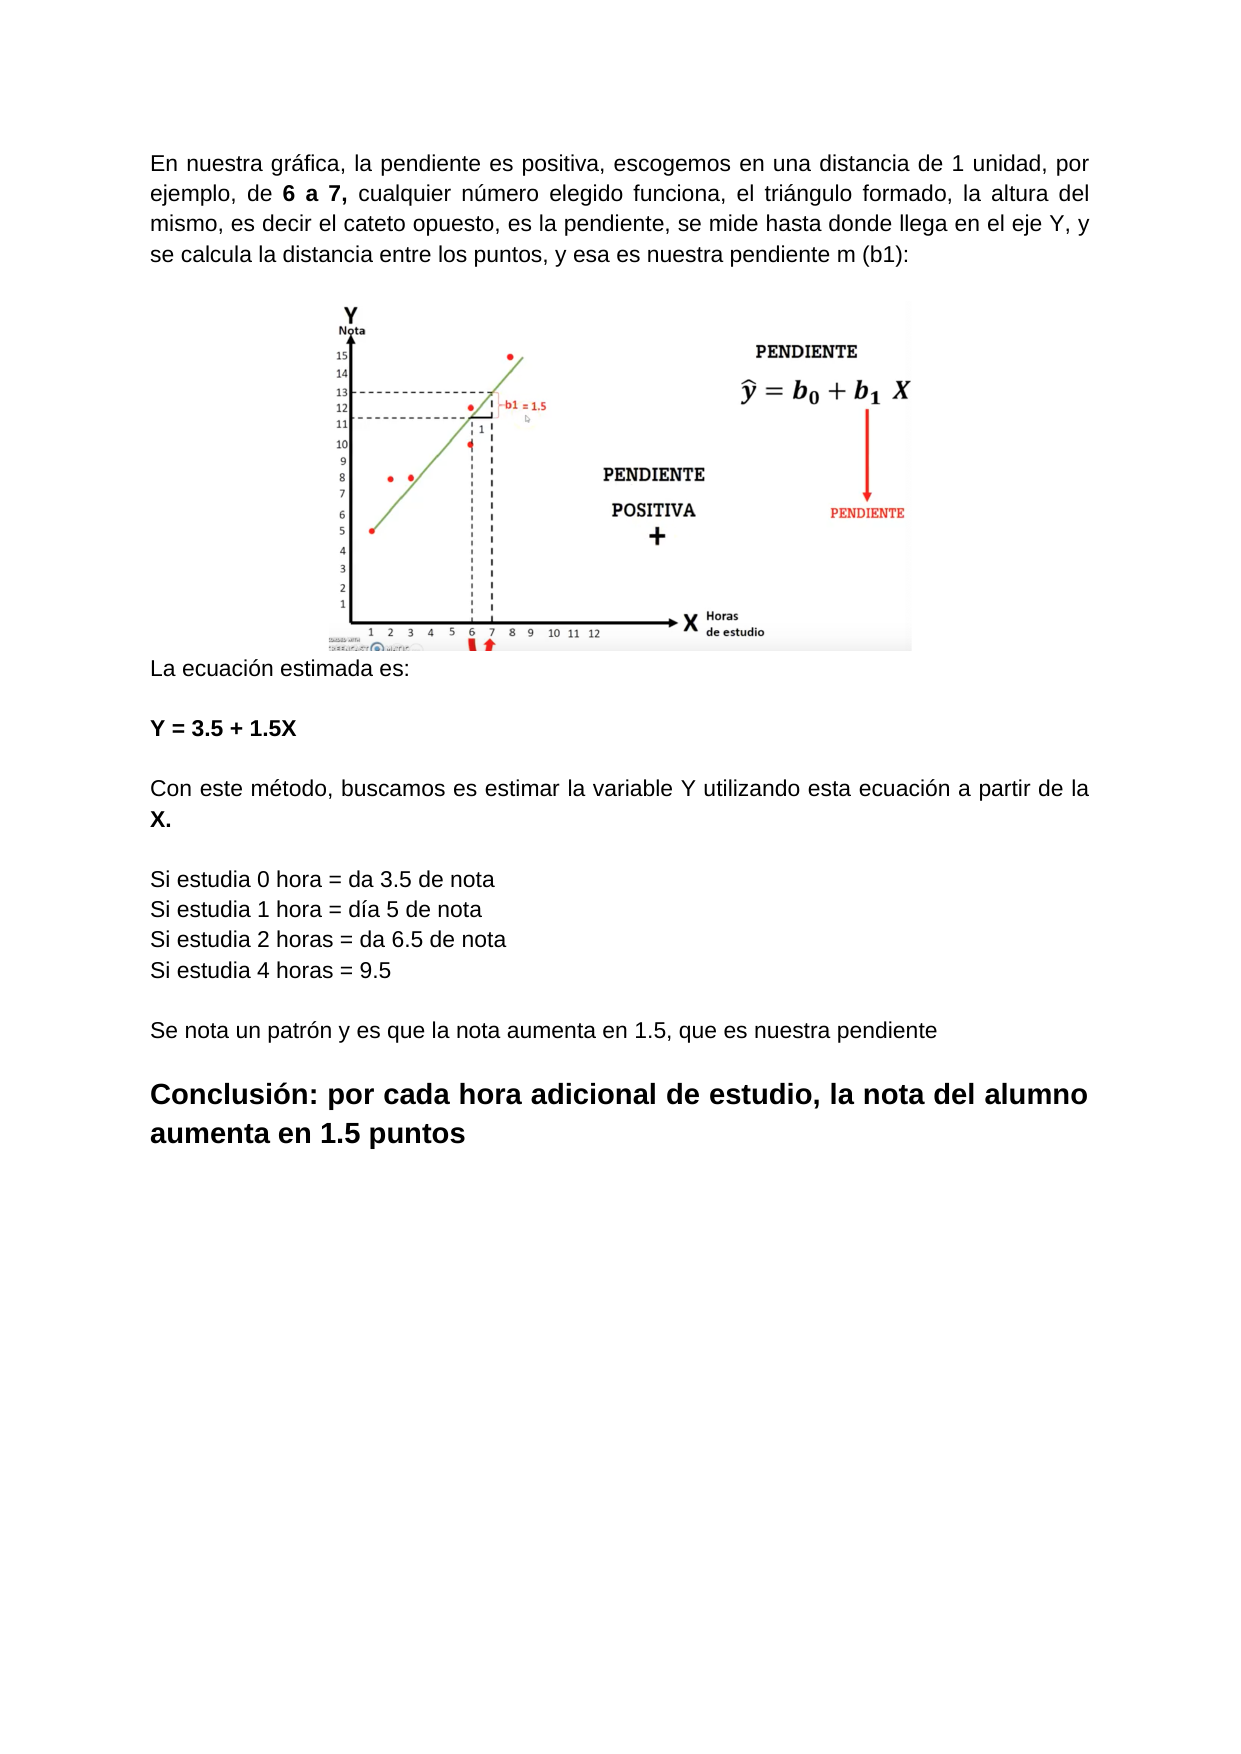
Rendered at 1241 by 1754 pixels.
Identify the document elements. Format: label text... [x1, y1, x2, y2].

text Se nota un patrón y es que la nota aumenta en 1.5, que es nuestra pendiente [150, 1017, 1090, 1043]
text Conclusión: por cada hora adicional de estudio, la nota del alumno aumenta en 1.5 puntos [150, 1077, 1090, 1149]
picture [328, 301, 912, 651]
text En nuestra gráfica, la pendiente es positiva, escogemos en una distancia de 1 unidad, por ejemplo, de 6 a 7, cualquier número elegido funciona, el triángulo formado, la altura del mismo, es decir el cateto opuesto, es la pendiente, se mide hasta donde llega en el eje Y, y se calcula la distancia entre los puntos, y esa es nuestra pendiente m (b1): [150, 150, 1090, 267]
text Si estudia 1 hora = día 5 de nota [150, 896, 1090, 922]
text Si estudia 0 hora = da 3.5 de nota [150, 866, 1090, 892]
text Y = 3.5 + 1.5X [150, 715, 1090, 741]
text La ecuación estimada es: [150, 654, 1090, 681]
text Si estudia 4 horas = 9.5 [150, 957, 1090, 983]
text Si estudia 2 horas = da 6.5 de nota [150, 926, 1090, 953]
text Con este método, buscamos es estimar la variable Y utilizando esta ecuación a partir de la X. [150, 775, 1090, 832]
